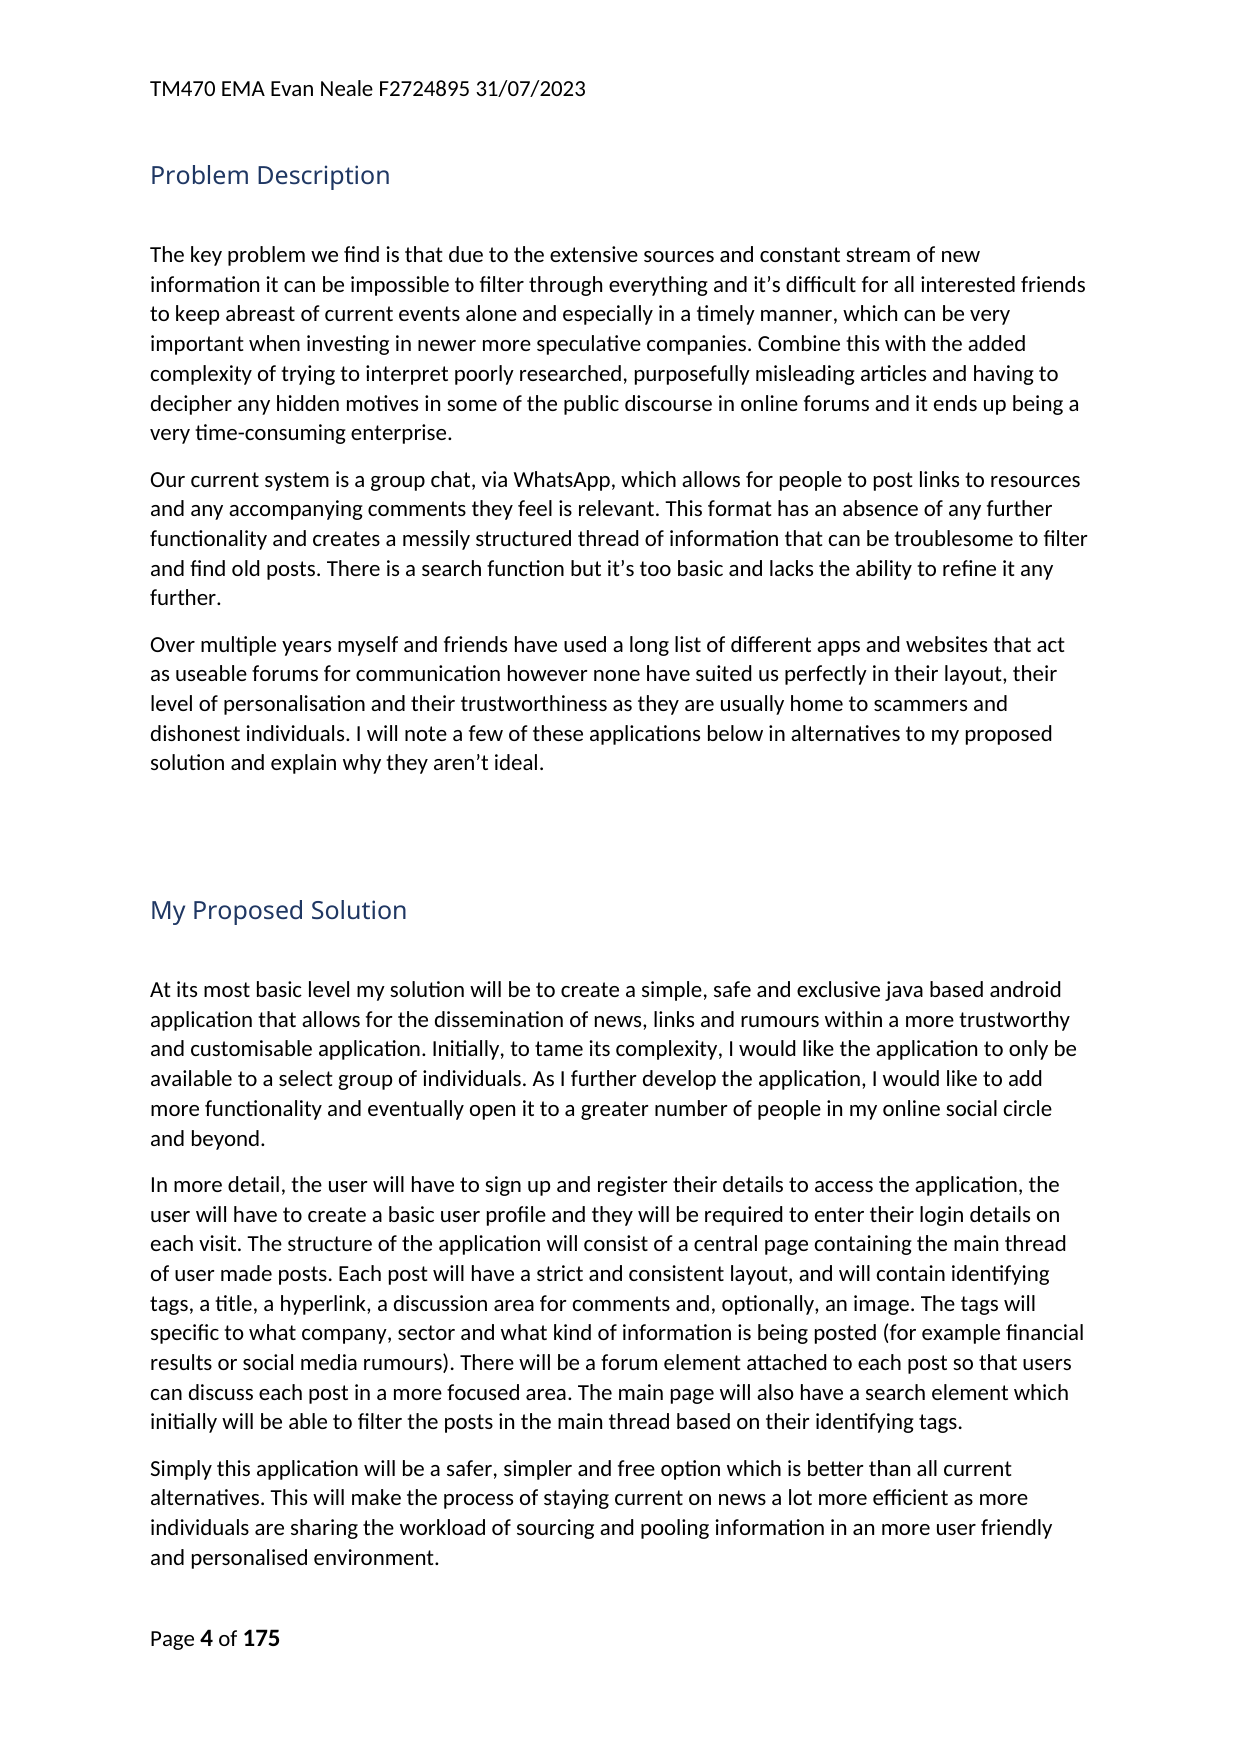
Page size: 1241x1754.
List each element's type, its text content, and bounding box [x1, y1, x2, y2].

text Our current system is a group chat, via WhatsApp, which allows for people to post links to resources and any accompanying comments they feel is relevant. This format has an absence of any further functionality and creates a messily structured thread of information that can be troublesome to filter and find old posts. There is a search function but it’s too basic and lacks the ability to refine it any further. [150, 465, 1090, 611]
text Over multiple years myself and friends have used a long list of different apps and websites that act as useable forums for communication however none have suited us perfectly in their layout, their level of personalisation and their trustworthiness as they are usually home to scammers and dishonest individuals. I will note a few of these applications below in alternatives to my proposed solution and explain why they aren’t ideal. [150, 630, 1090, 777]
text At its most basic level my solution will be to create a simple, safe and exclusive java based android application that allows for the dissemination of news, links and rumours within a more trustworthy and customisable application. Initially, to tame its complexity, I would like the application to only be available to a select group of individuals. As I further develop the application, I would like to add more functionality and eventually open it to a greater number of people in my online social circle and beyond. [150, 975, 1090, 1152]
text In more detail, the user will have to sign up and register their details to access the application, the user will have to create a basic user profile and they will be required to enter their login details on each visit. The structure of the application will consist of a central page containing the main thread of user made posts. Each post will have a strict and consistent layout, and will contain identifying tags, a title, a hyperlink, a discussion area for comments and, optionally, an image. The tags will specific to what company, sector and what kind of information is being posted (for example financial results or social media rumours). There will be a forum element attached to each post so that users can discuss each post in a more focused area. The main page will also have a search element which initially will be able to filter the posts in the main thread based on their identifying tags. [150, 1170, 1090, 1436]
subtitle Problem Description [150, 158, 1090, 192]
text Simply this application will be a safer, simpler and free option which is better than all current alternatives. This will make the process of staying current on news a lot more efficient as more individuals are sharing the workload of sourcing and pooling information in an more user friendly and personalised environment. [150, 1454, 1090, 1571]
subtitle My Proposed Solution [150, 893, 1090, 927]
text The key problem we find is that due to the extensive sources and constant stream of new information it can be impossible to filter through everything and it’s difficult for all interested friends to keep abreast of current events alone and especially in a timely manner, which can be very important when investing in newer more speculative companies. Combine this with the added complexity of trying to interpret poorly researched, purposefully misleading articles and having to decipher any hidden motives in some of the public discourse in online forums and it ends up being a very time-consuming enterprise. [150, 240, 1090, 446]
